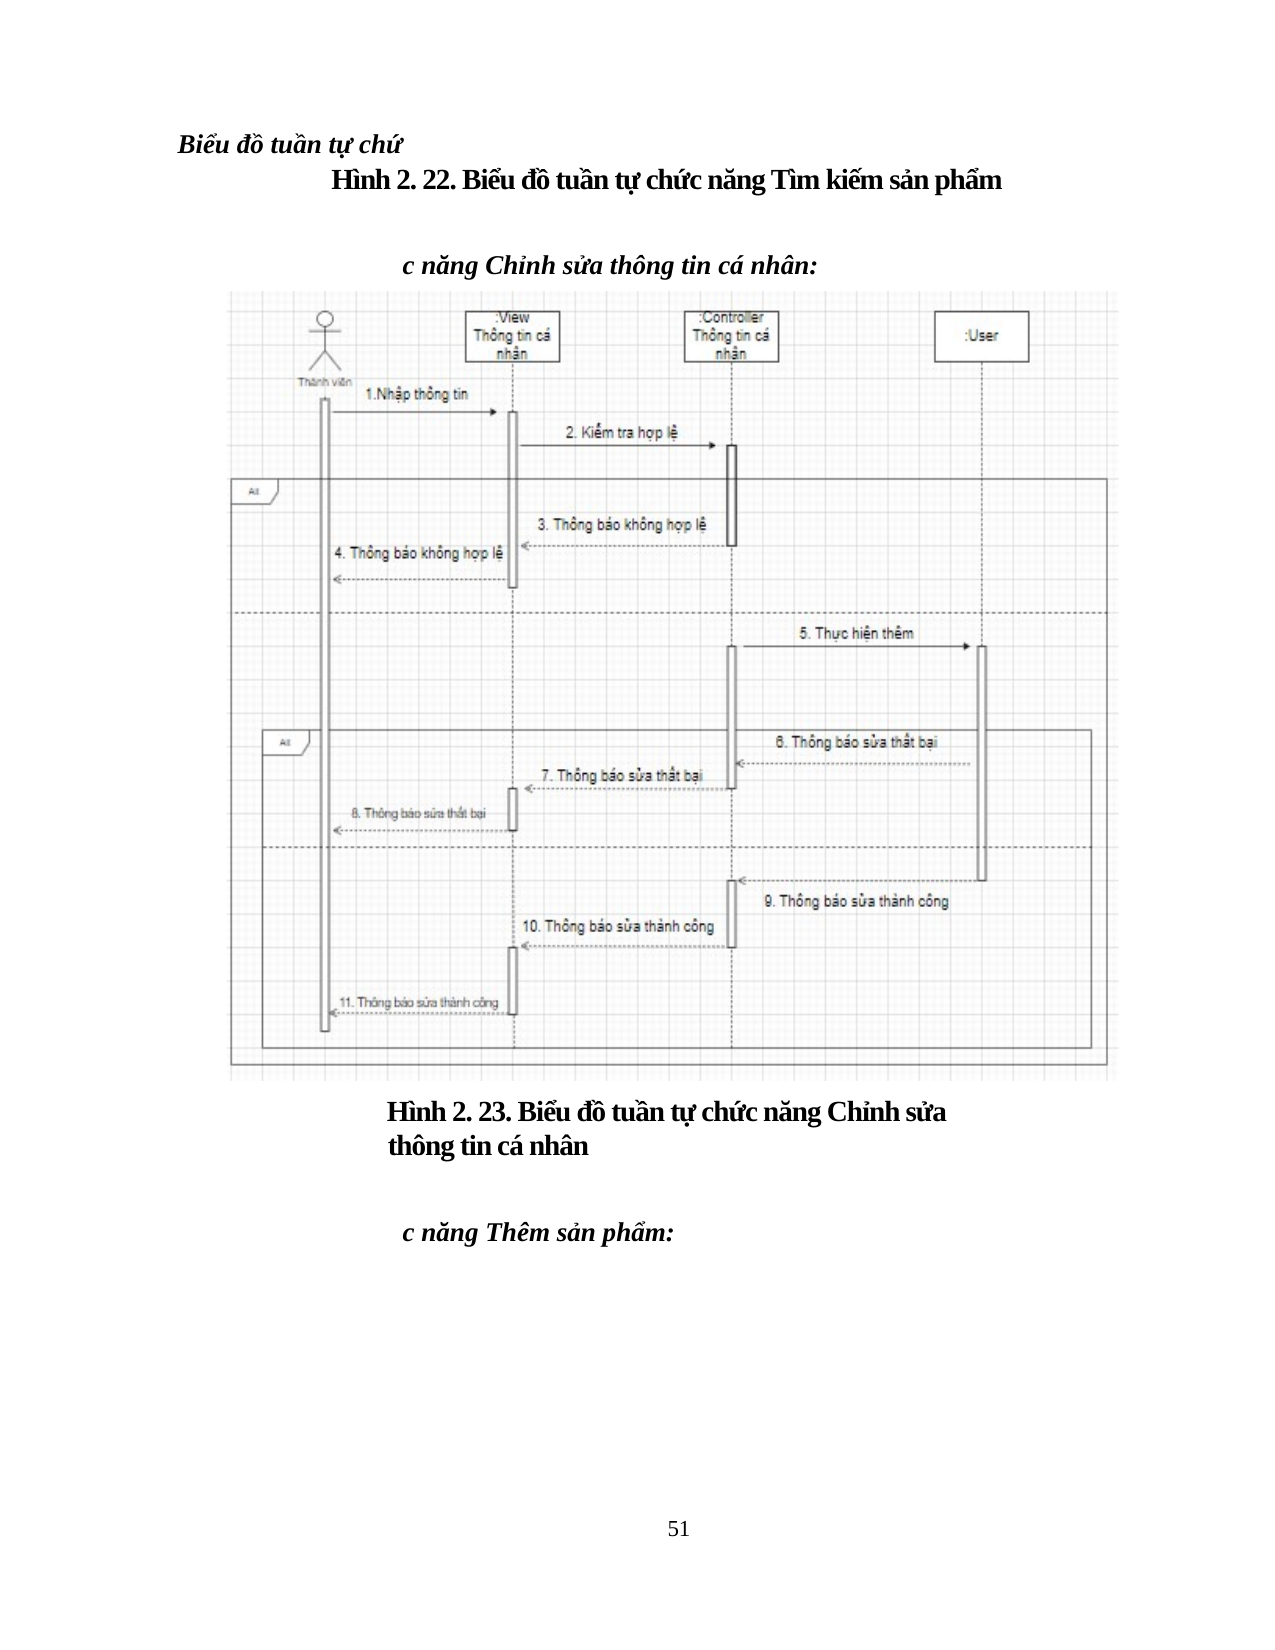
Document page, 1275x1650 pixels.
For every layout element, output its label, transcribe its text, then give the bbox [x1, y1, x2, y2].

text c năng Chỉnh sửa thông tin cá nhân: [402, 249, 1160, 281]
text c năng Thêm sản phẩm: [402, 1216, 1160, 1247]
picture [226, 291, 1119, 1081]
subtitle Hình 2. 22. Biểu đồ tuần tự chức năng Tìm kiếm sản phẩm [254, 162, 1080, 195]
subtitle Hình 2. 23. Biểu đồ tuần tự chức năng Chỉnh sửa thông tin cá nhân [387, 1094, 982, 1161]
